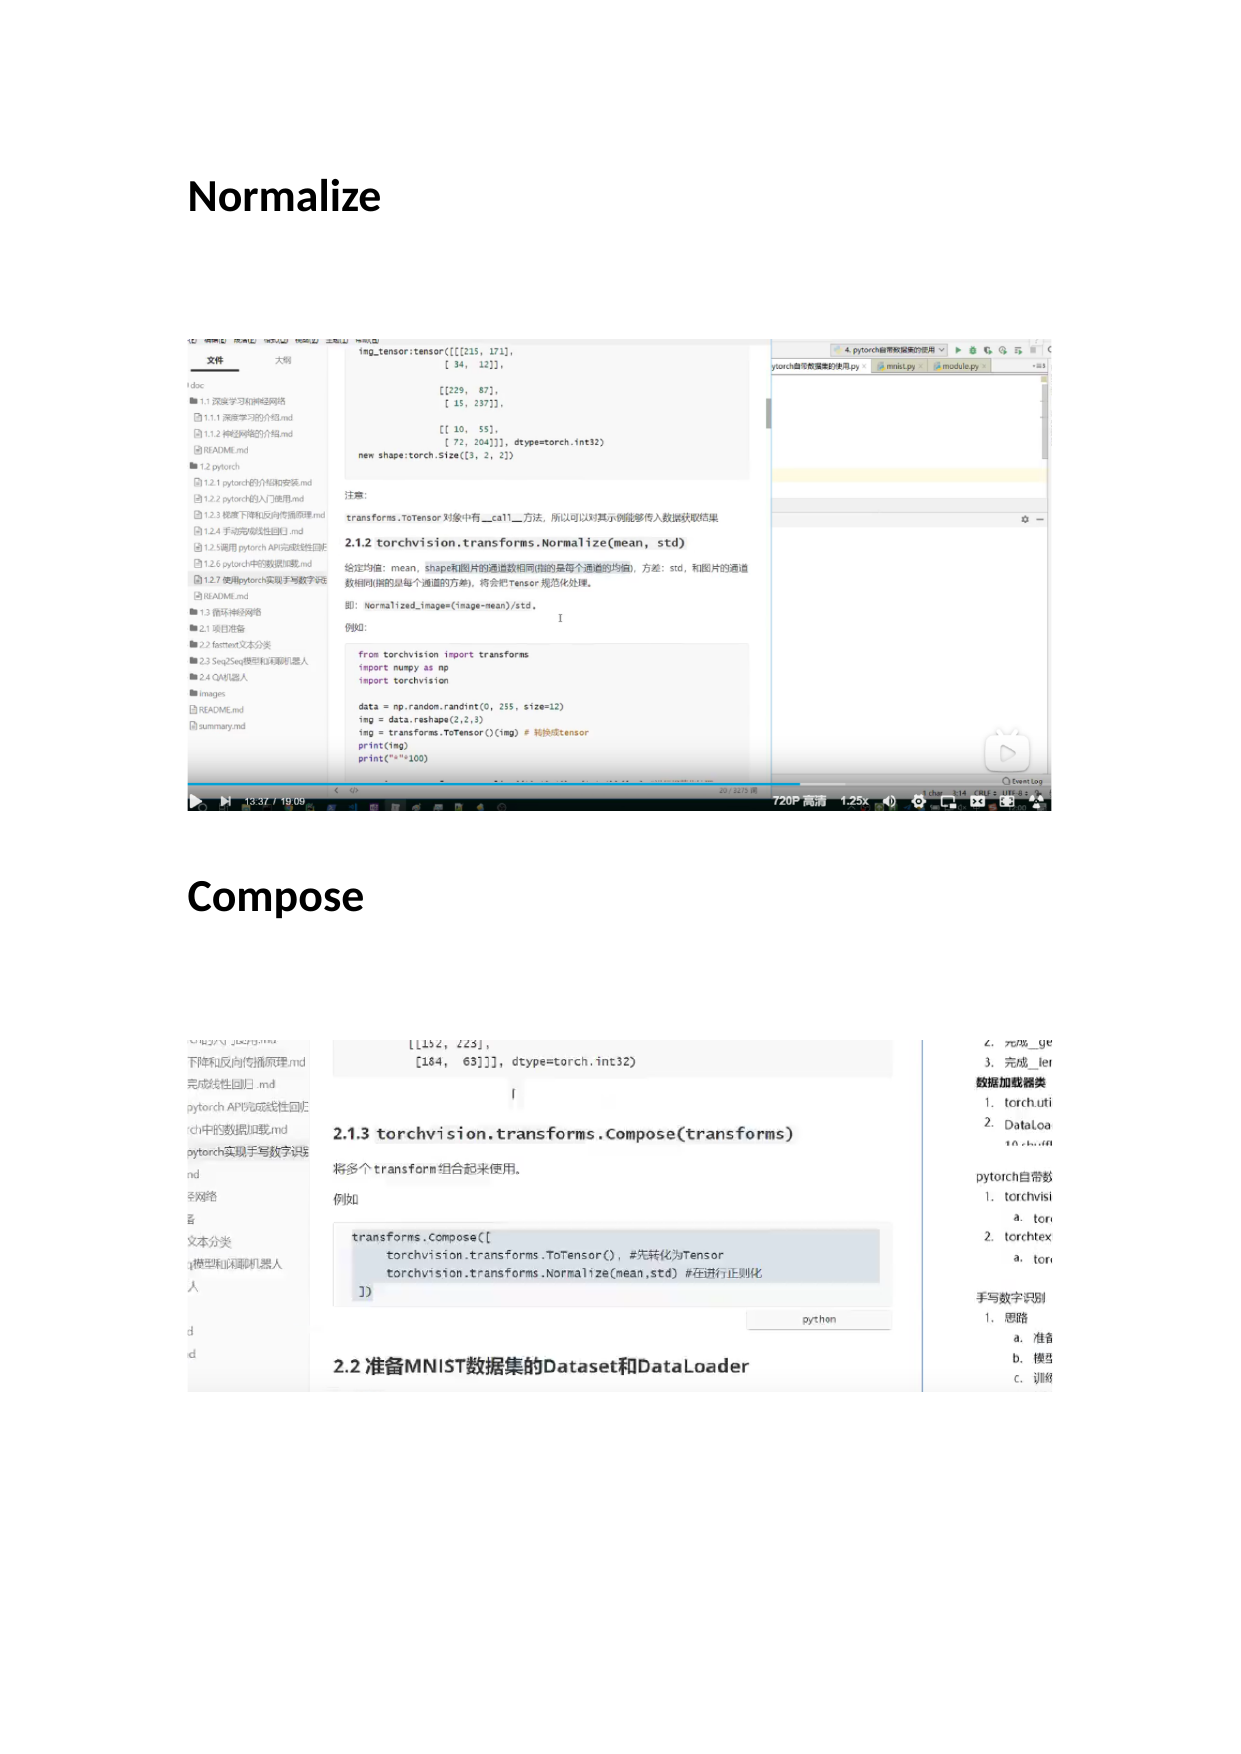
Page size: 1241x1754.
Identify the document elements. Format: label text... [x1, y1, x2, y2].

picture [187, 1040, 1053, 1392]
picture [187, 339, 1052, 811]
subtitle Compose [187, 862, 1053, 927]
subtitle Normalize [187, 162, 1053, 227]
